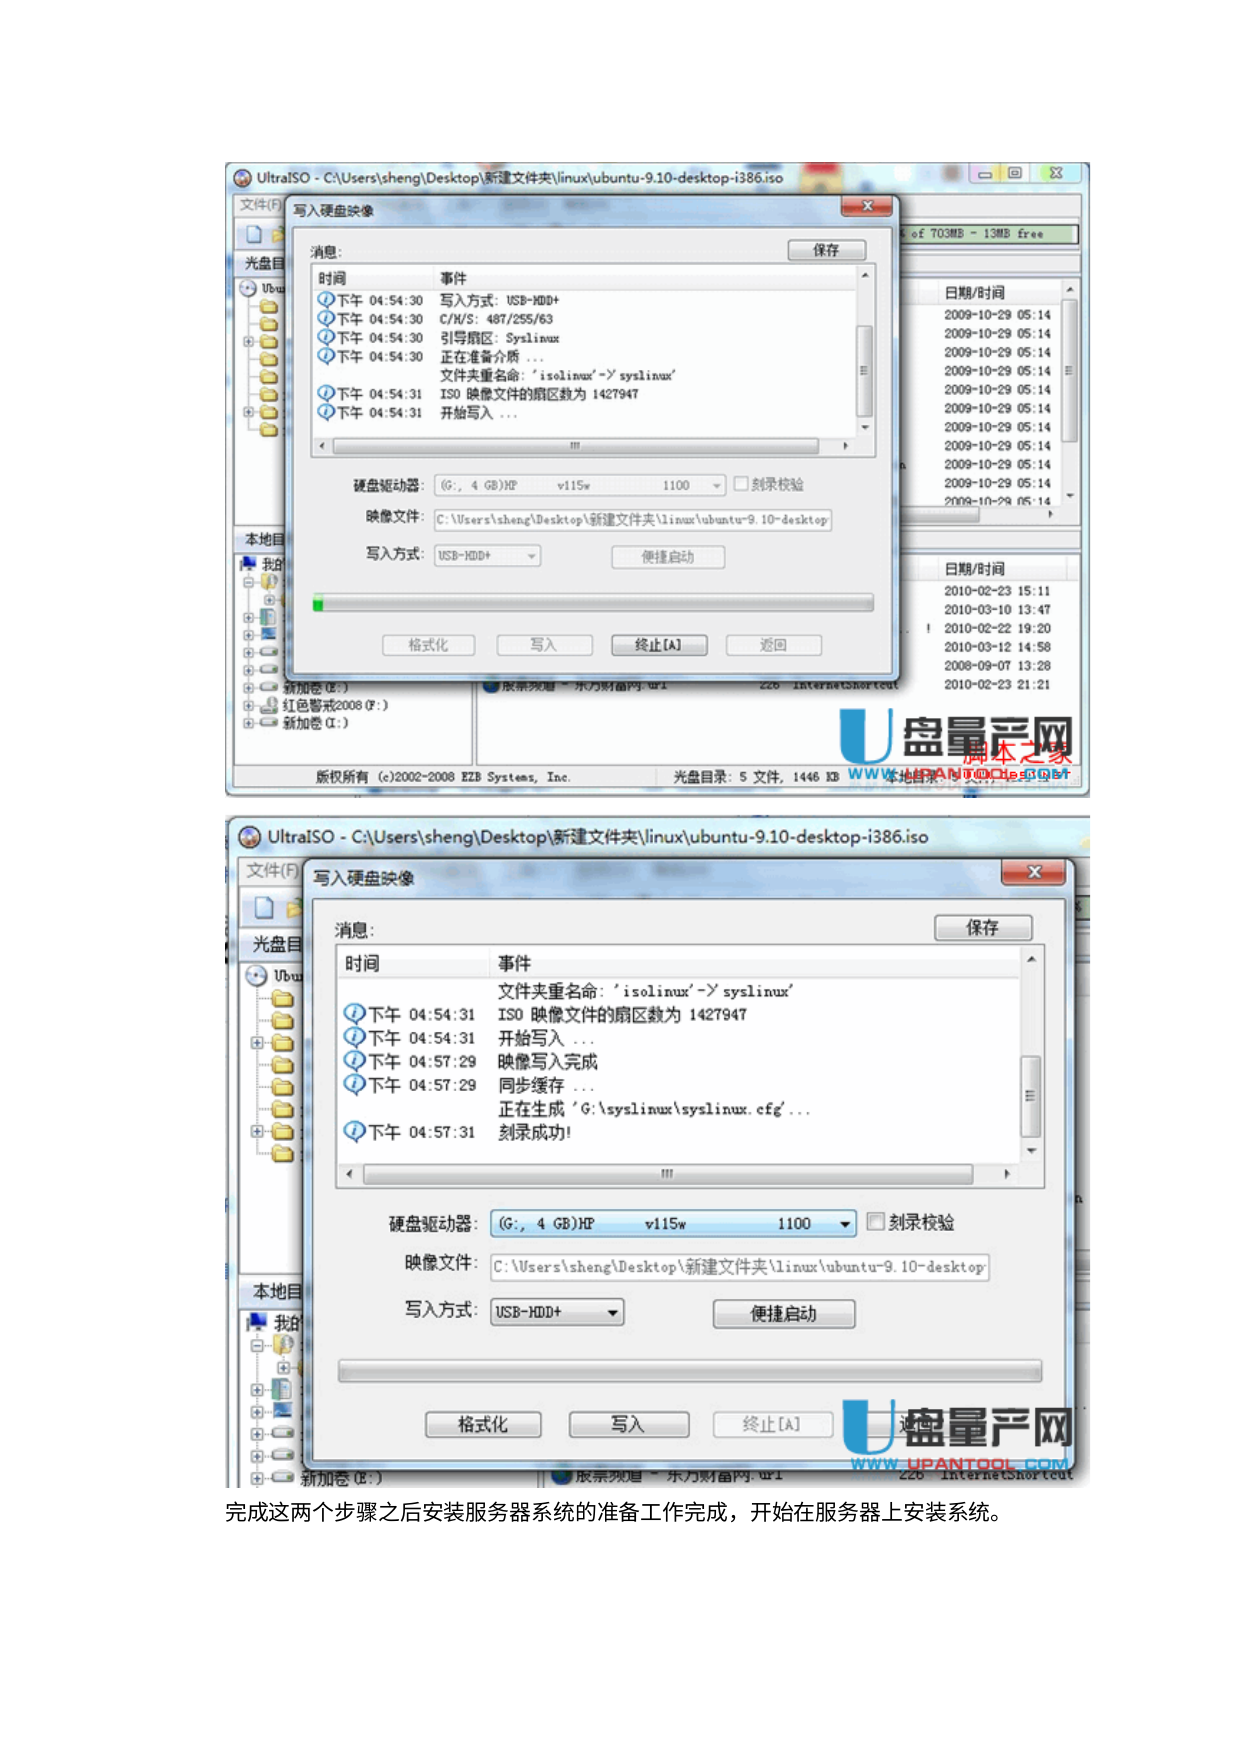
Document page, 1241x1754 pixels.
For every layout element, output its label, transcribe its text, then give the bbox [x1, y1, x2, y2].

picture [225, 162, 1091, 798]
picture [225, 812, 1091, 1488]
list 完成这两个步骤之后安装服务器系统的准备工作完成，开始在服务器上安装系统。 [225, 1494, 1053, 1527]
